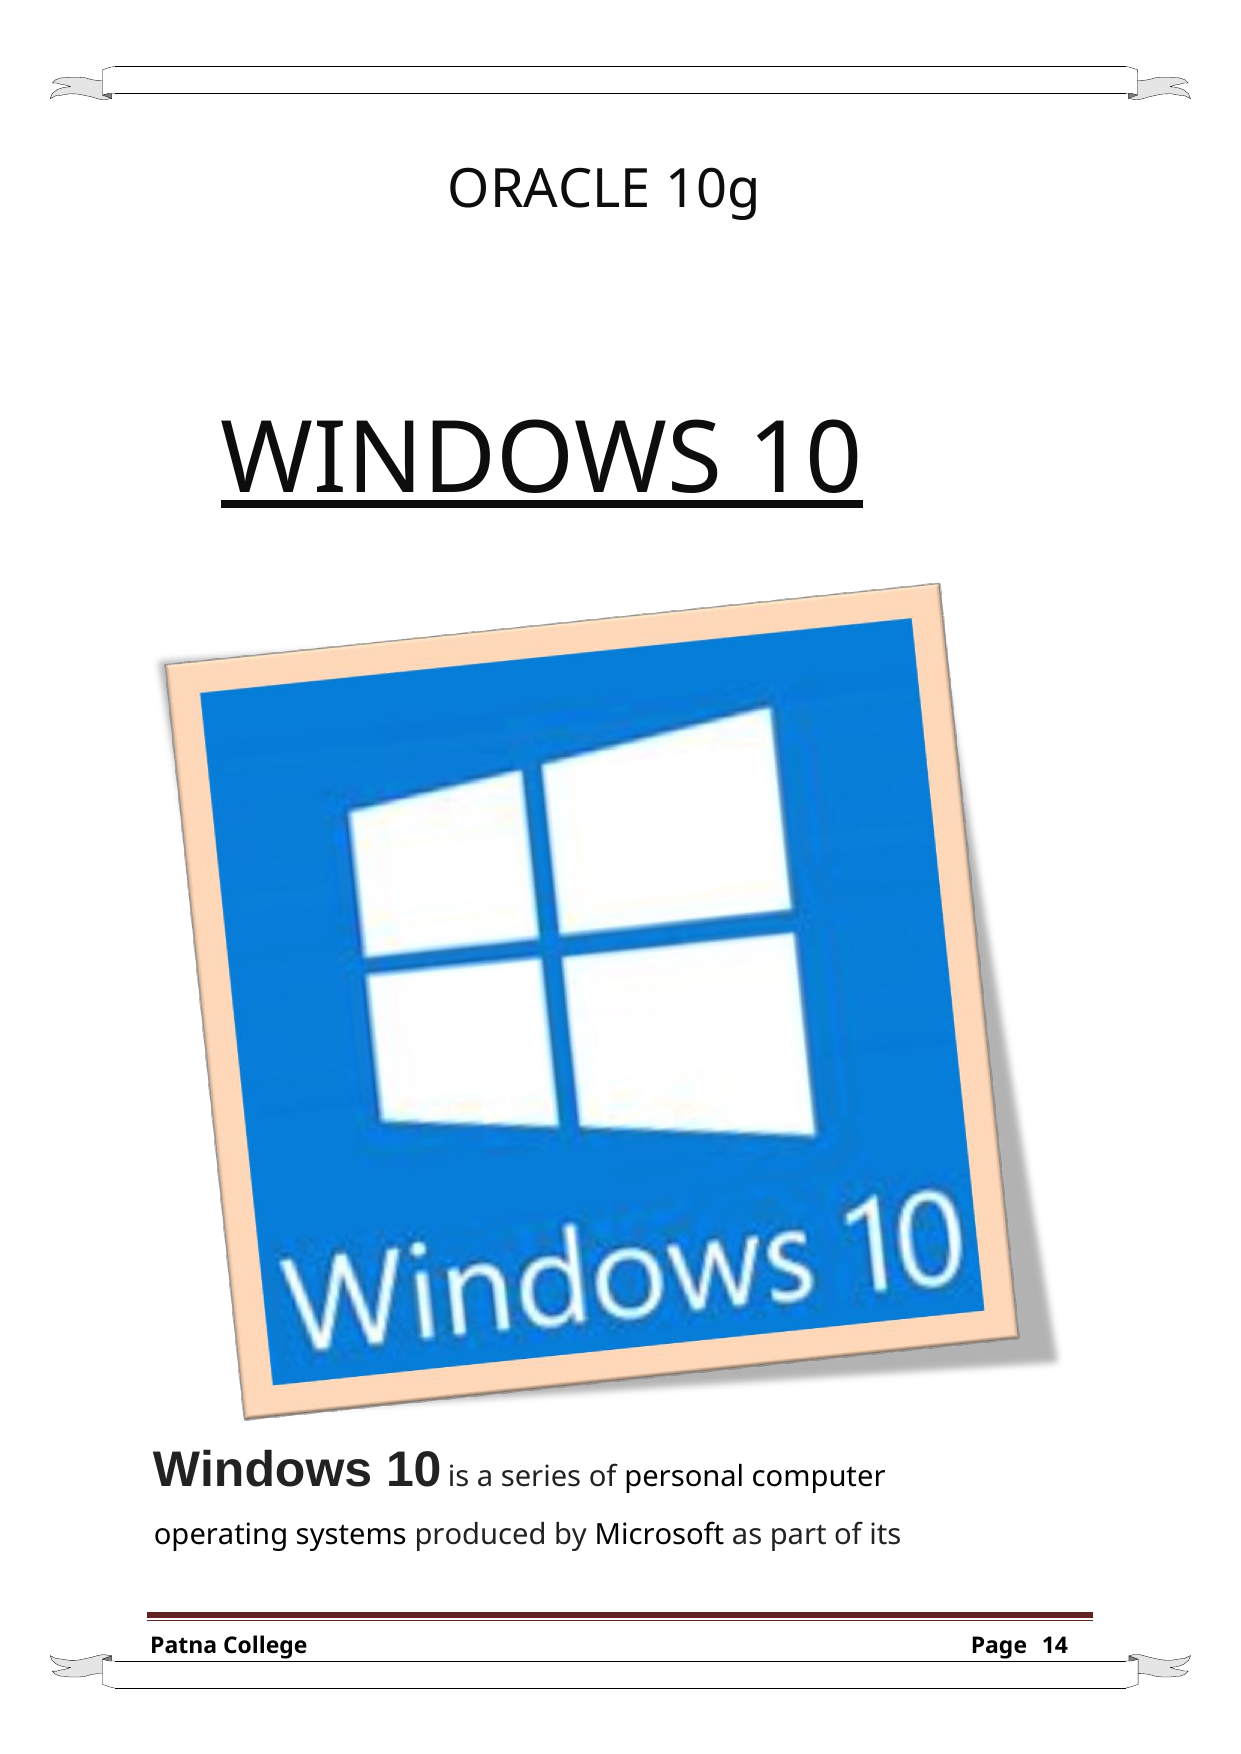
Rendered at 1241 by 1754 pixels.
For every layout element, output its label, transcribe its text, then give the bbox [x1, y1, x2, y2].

picture [150, 581, 1066, 1421]
text ORACLE 10g [448, 150, 1090, 224]
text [153, 1439, 986, 1553]
subtitle WINDOWS 10 [221, 386, 1090, 522]
